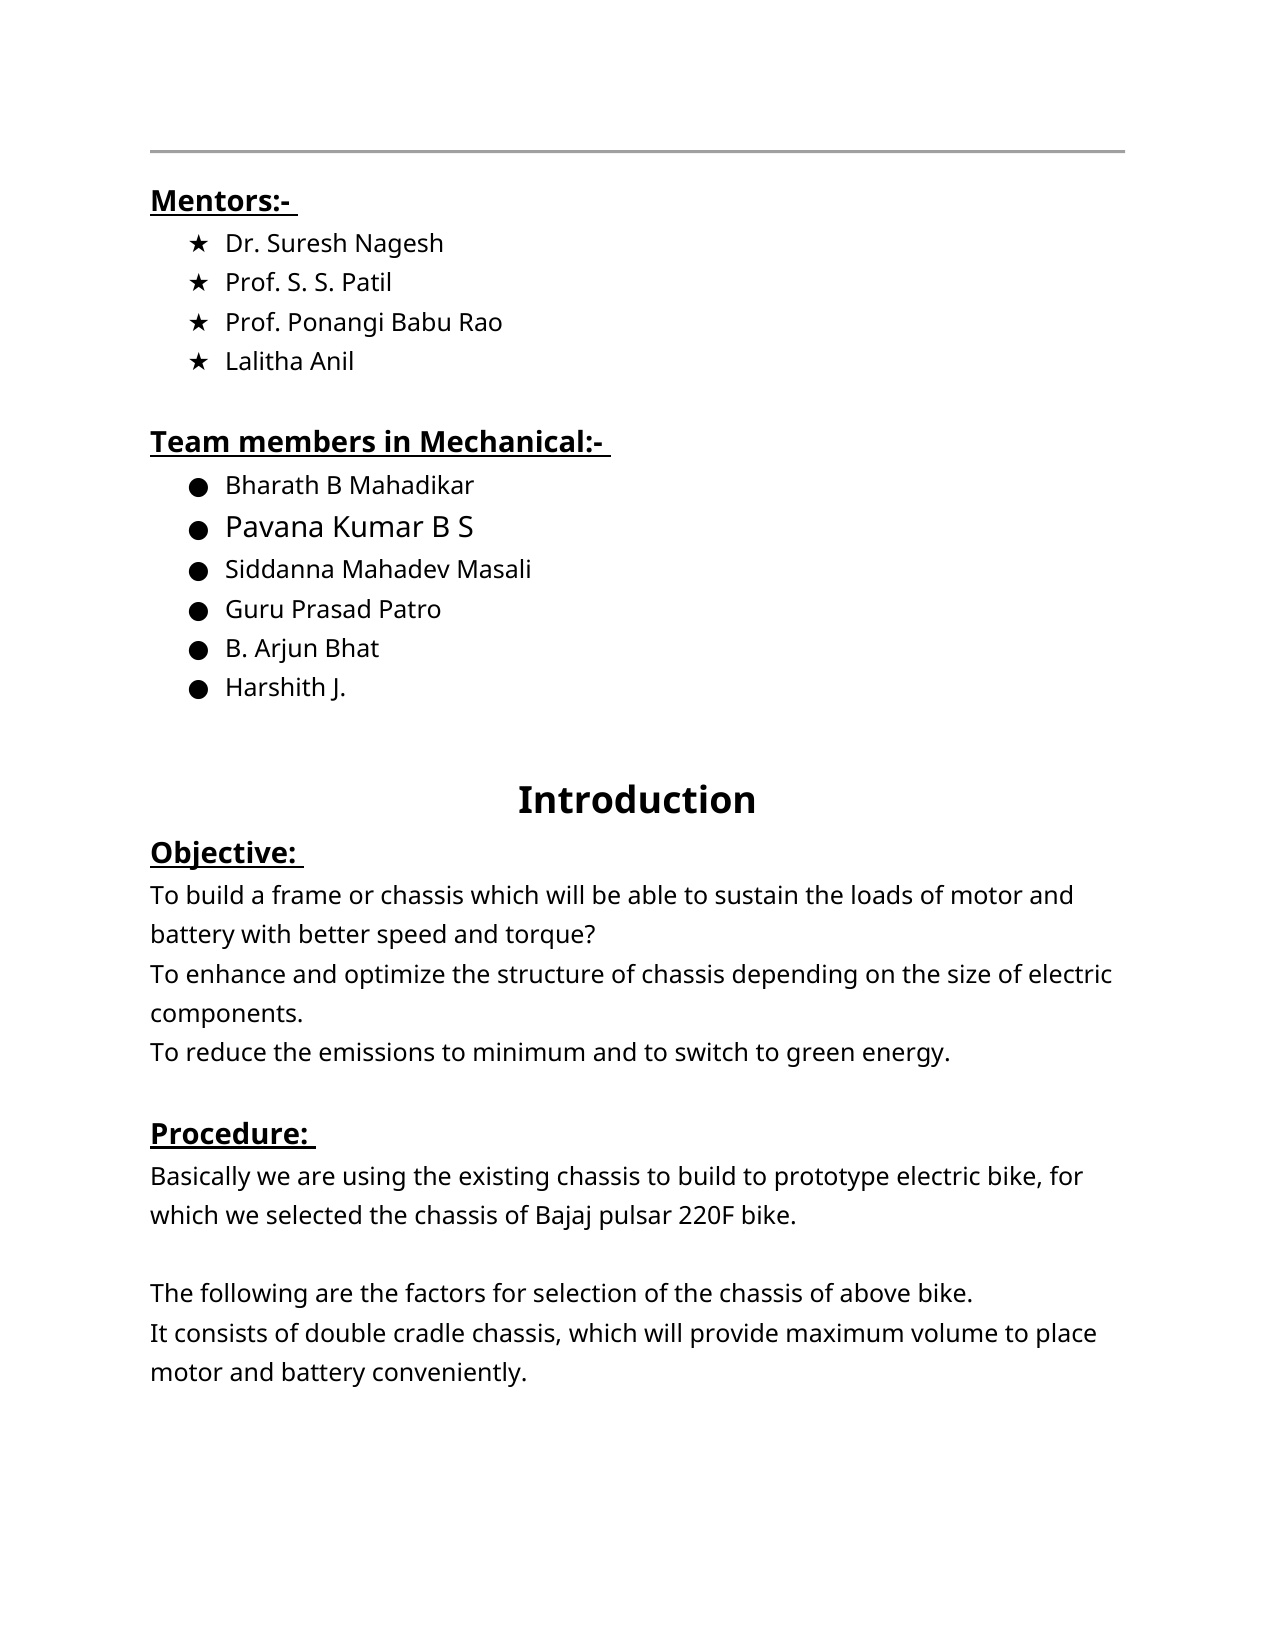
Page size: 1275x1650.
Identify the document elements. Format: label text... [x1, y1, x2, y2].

list B. Arjun Bhat [187, 630, 1125, 664]
list Prof. Ponangi Babu Rao [187, 304, 1125, 338]
list Prof. S. S. Patil [187, 265, 1125, 299]
text The following are the factors for selection of the chassis of above bike. [150, 1276, 1125, 1310]
text To build a frame or chassis which will be able to sustain the loads of motor and battery with better speed and torque? [150, 878, 1125, 951]
list Harshith J. [187, 669, 1125, 704]
text Team members in Mechanical:- [150, 422, 1125, 461]
list Lalitha Anil [187, 343, 1125, 377]
text Basically we are using the existing chassis to build to prototype electric bike, for which we selected the chassis of Bajaj pulsar 220F bike. [150, 1158, 1125, 1232]
list Guru Prasad Patro [187, 591, 1125, 625]
text To reduce the emissions to minimum and to switch to green energy. [150, 1034, 1125, 1069]
text Objective: [150, 832, 1125, 872]
list Pavana Kumar B S [187, 506, 1125, 546]
text Mentors:- [150, 180, 1125, 220]
text It consists of double cradle chassis, which will provide maximum volume to place motor and battery conveniently. [150, 1315, 1125, 1388]
text To enhance and optimize the structure of chassis depending on the size of electric components. [150, 956, 1125, 1029]
text Introduction [150, 774, 1125, 825]
list Dr. Suresh Nagesh [187, 226, 1125, 260]
list Siddanna Mahadev Masali [187, 552, 1125, 586]
list Bharath B Mahadikar [187, 467, 1125, 501]
text Procedure: [150, 1113, 1125, 1153]
